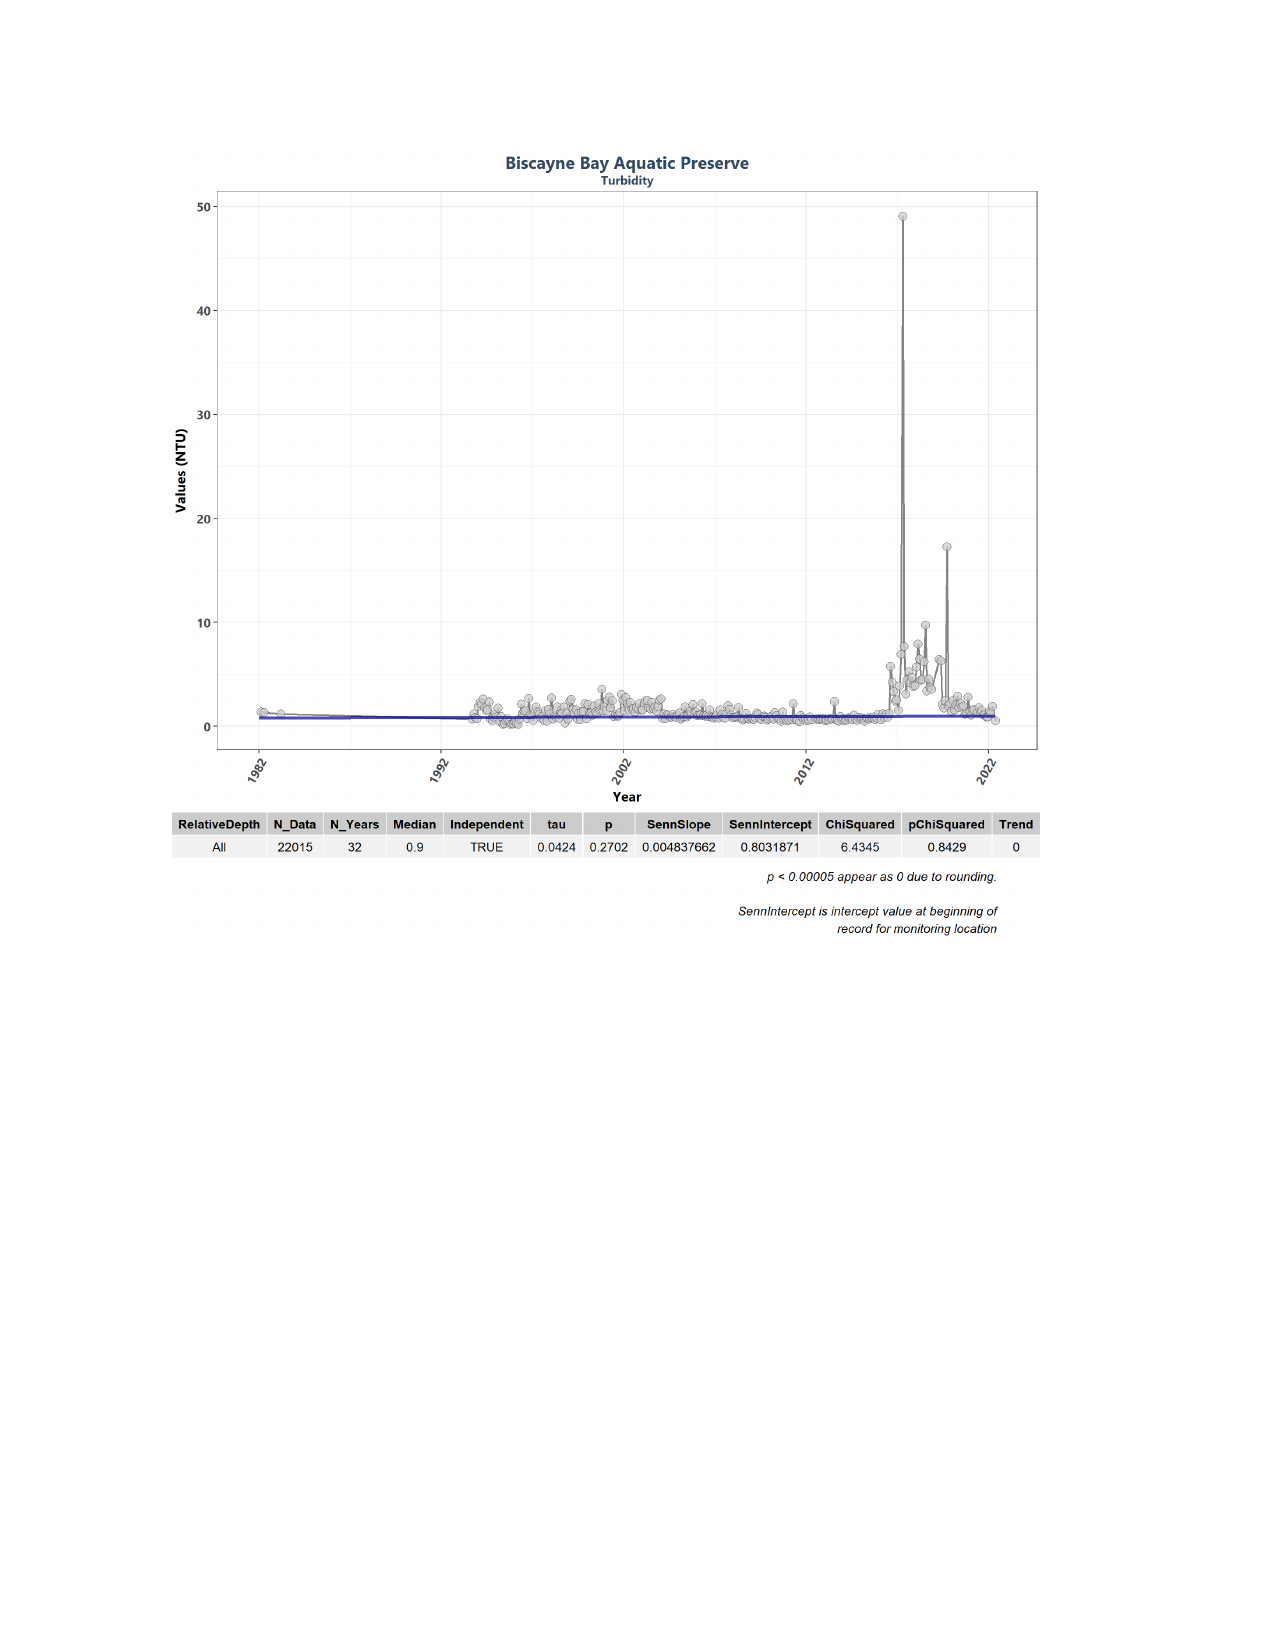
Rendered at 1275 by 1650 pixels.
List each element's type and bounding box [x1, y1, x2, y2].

picture [168, 150, 1044, 938]
